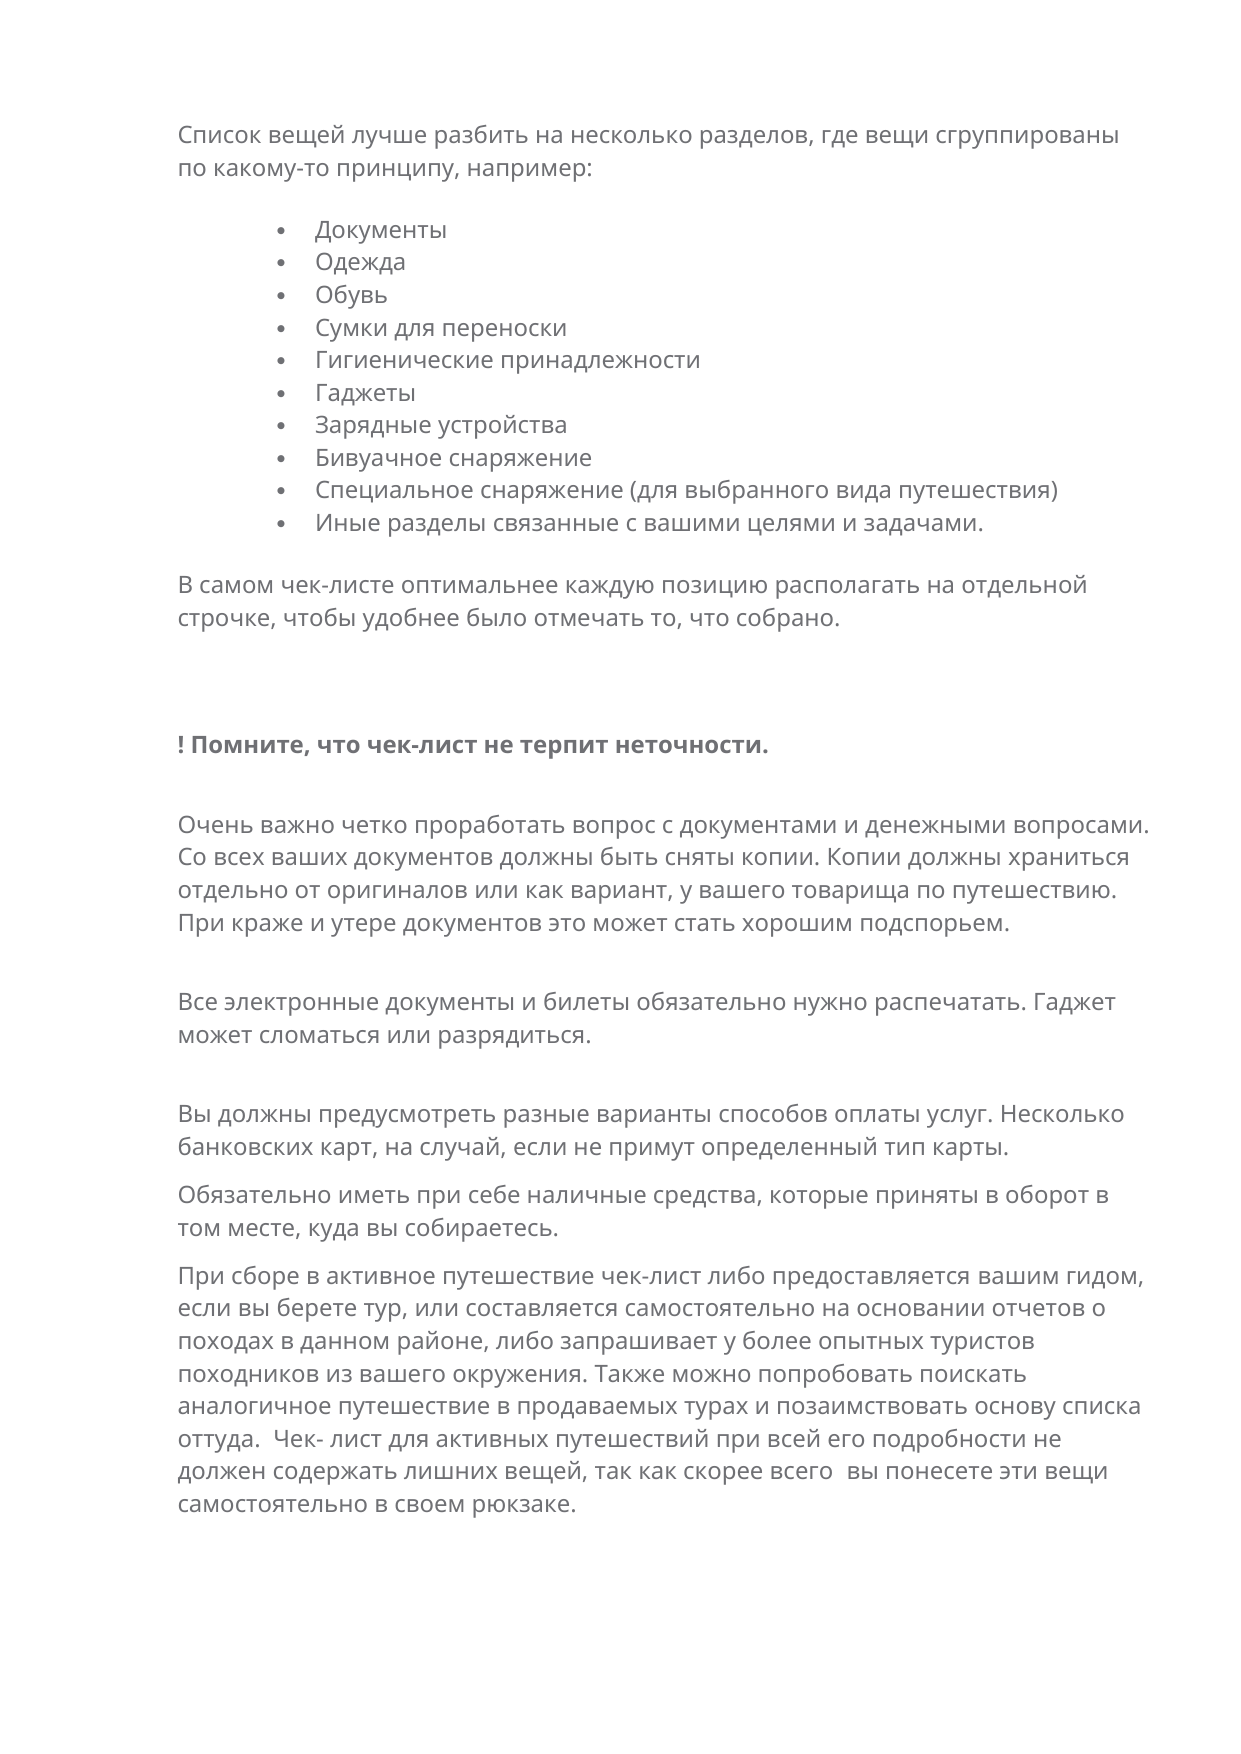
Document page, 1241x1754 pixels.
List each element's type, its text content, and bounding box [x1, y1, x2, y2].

text Обязательно иметь при себе наличные средства, которые приняты в оборот в том месте, куда вы собираетесь. [177, 1178, 1152, 1243]
list Документы [277, 212, 1152, 245]
list Сумки для переноски [277, 310, 1152, 343]
text Вы должны предусмотреть разные варианты способов оплаты услуг. Несколько банковских карт, на случай, если не примут определенный тип карты. [177, 1097, 1152, 1162]
list Гаджеты [277, 376, 1152, 408]
list Специальное снаряжение (для выбранного вида путешествия) [277, 473, 1152, 506]
text При сборе в активное путешествие чек-лист либо предоставляется вашим гидом, если вы берете тур, или составляется самостоятельно на основании отчетов о походах в данном районе, либо запрашивает у более опытных туристов походников из вашего окружения. Также можно попробовать поискать аналогичное путешествие в продаваемых турах и позаимствовать основу списка оттуда. Чек- лист для активных путешествий при всей его подробности не должен содержать лишних вещей, так как скорее всего вы понесете эти вещи самостоятельно в своем рюкзаке. [177, 1258, 1152, 1519]
text Все электронные документы и билеты обязательно нужно распечатать. Гаджет может сломаться или разрядиться. [177, 985, 1152, 1081]
list Обувь [277, 278, 1152, 310]
text Список вещей лучше разбить на несколько разделов, где вещи сгруппированы по какому-то принципу, например: [177, 118, 1152, 183]
list Иные разделы связанные с вашими целями и задачами. [277, 506, 1152, 538]
list Одежда [277, 245, 1152, 278]
list Зарядные устройства [277, 408, 1152, 441]
text ! Помните, что чек-лист не терпит неточности. [177, 728, 1152, 792]
list Гигиенические принадлежности [277, 343, 1152, 376]
text В самом чек-листе оптимальнее каждую позицию располагать на отдельной строчке, чтобы удобнее было отмечать то, что собрано. [177, 568, 1152, 633]
text Очень важно четко проработать вопрос с документами и денежными вопросами. Со всех ваших документов должны быть сняты копии. Копии должны храниться отдельно от оригиналов или как вариант, у вашего товарища по путешествию. При краже и утере документов это может стать хорошим подспорьем. [177, 807, 1152, 969]
list Бивуачное снаряжение [277, 441, 1152, 473]
